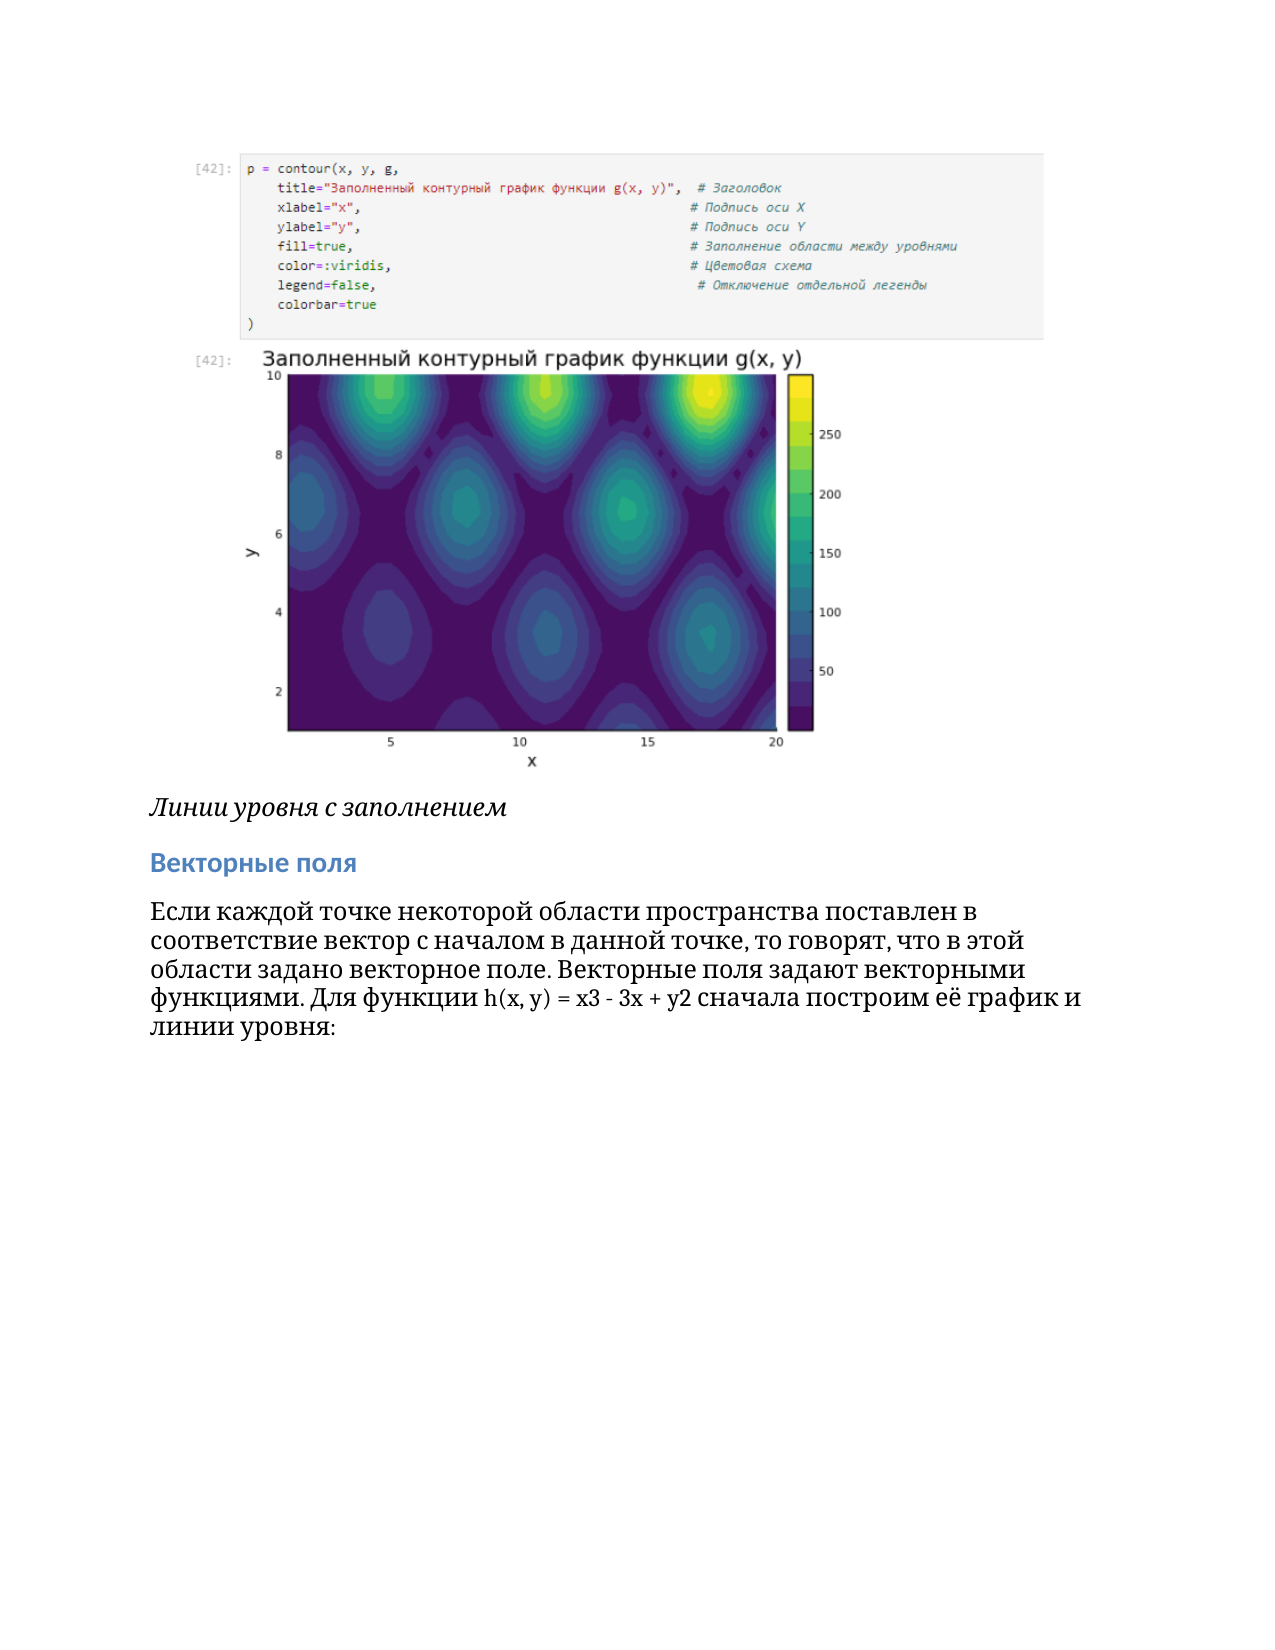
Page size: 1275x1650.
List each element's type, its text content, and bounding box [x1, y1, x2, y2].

subtitle Векторные поля [150, 844, 1125, 879]
text Если каждой точке некоторой области пространства поставлен в соответствие вектор с началом в данной точке, то говорят, что в этой области задано векторное поле. Векторные поля задают векторными функциями. Для функции h(x, y) = x3 - 3x + y2 сначала построим её график и линии уровня: [150, 898, 1125, 1042]
text Линии уровня с заполнением [150, 794, 1125, 823]
picture [168, 150, 1044, 774]
